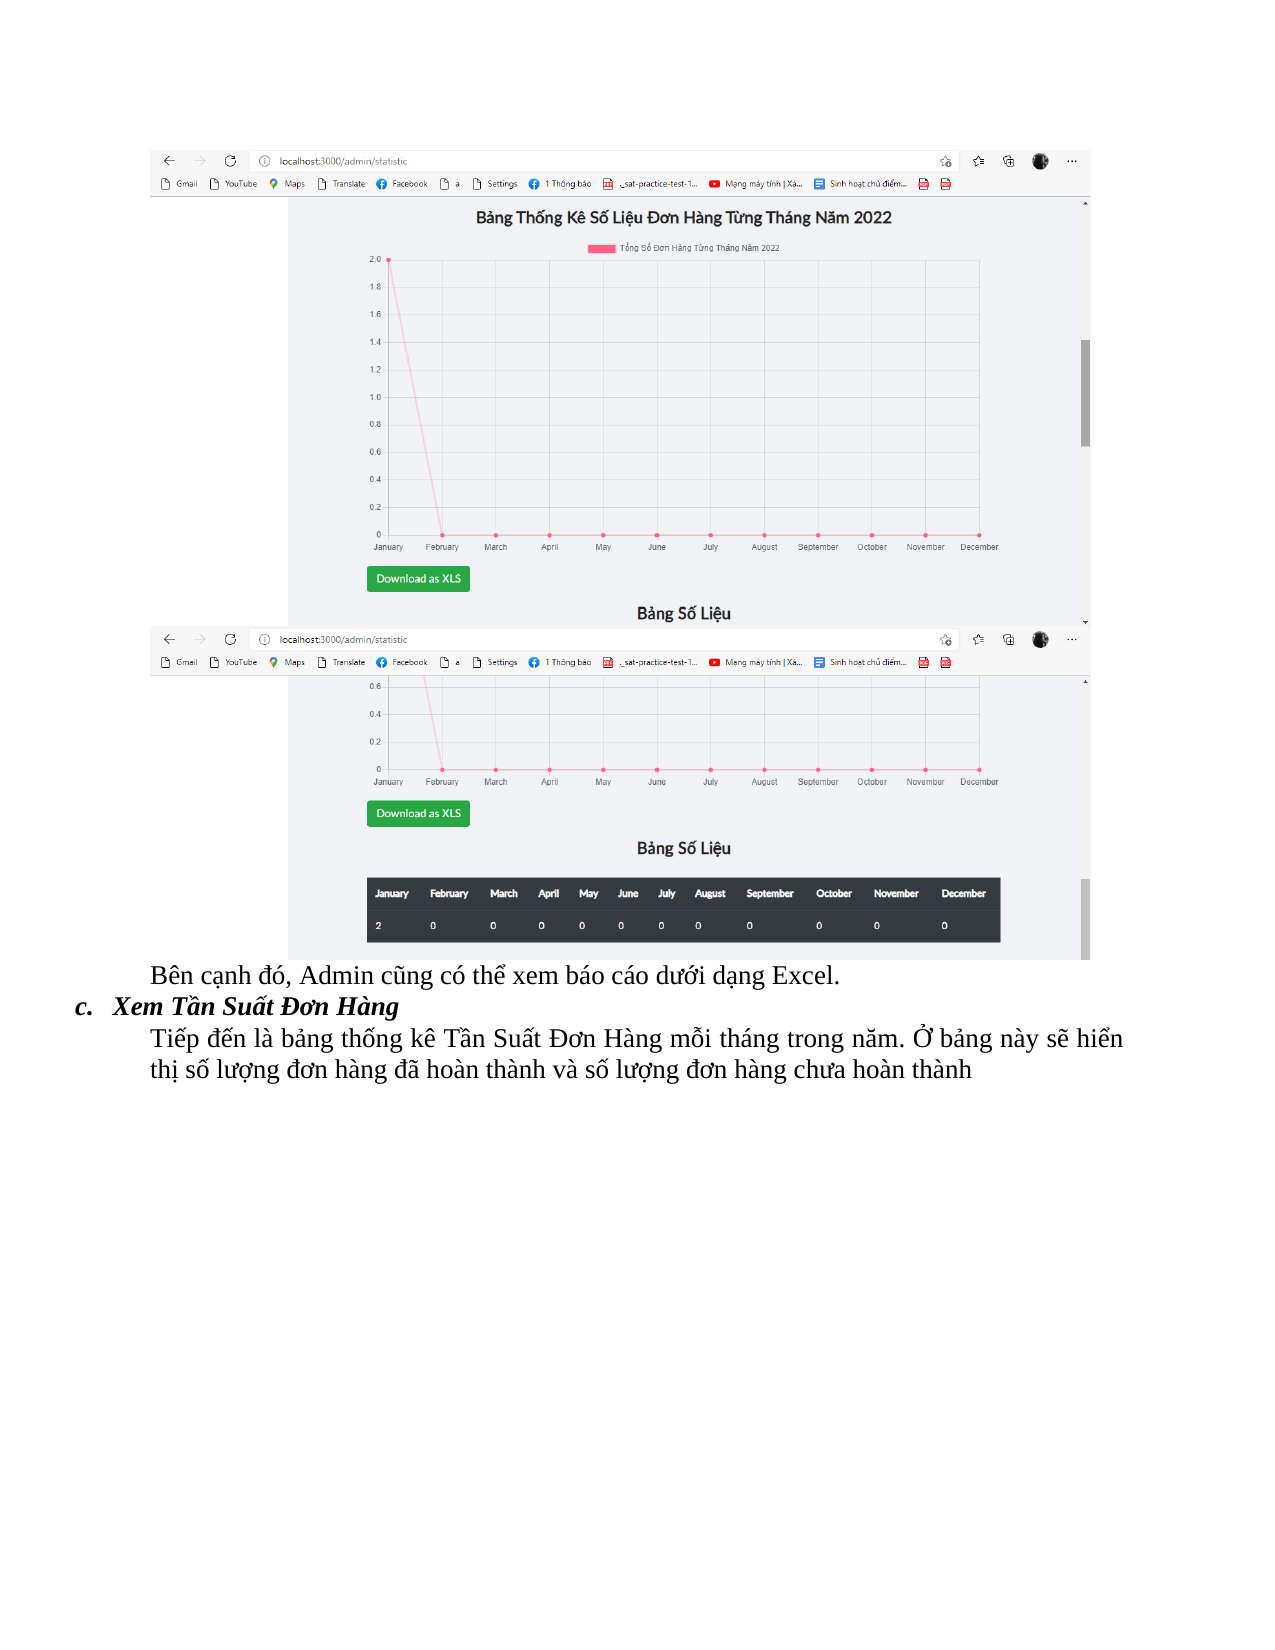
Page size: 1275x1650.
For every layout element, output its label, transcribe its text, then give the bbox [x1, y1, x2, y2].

list Xem Tần Suất Đơn Hàng [75, 991, 1125, 1022]
text Bên cạnh đó, Admin cũng có thể xem báo cáo dưới dạng Excel. [150, 959, 1125, 991]
text Tiếp đến là bảng thống kê Tần Suất Đơn Hàng mỗi tháng trong năm. Ở bảng này sẽ hiển thị số lượng đơn hàng đã hoàn thành và số lượng đơn hàng chưa hoàn thành [150, 1022, 1125, 1084]
picture [150, 150, 1091, 960]
